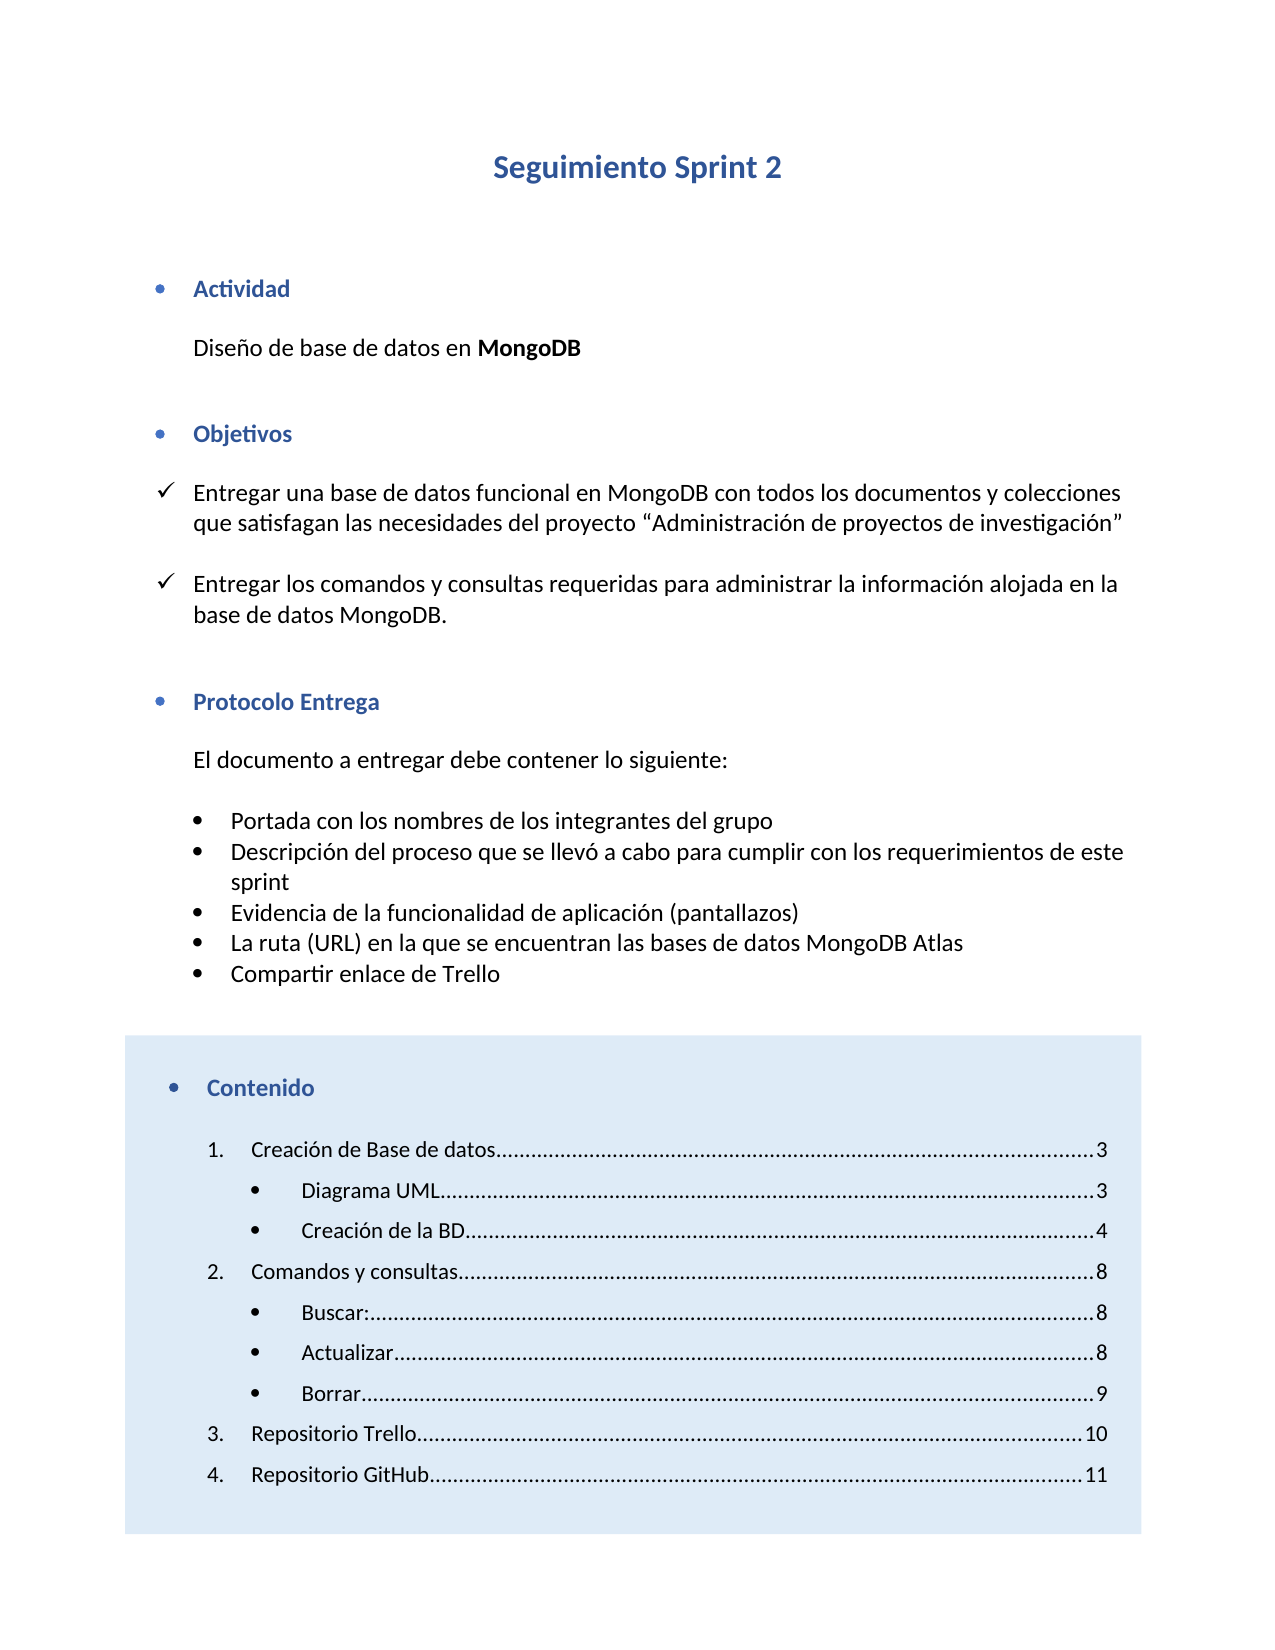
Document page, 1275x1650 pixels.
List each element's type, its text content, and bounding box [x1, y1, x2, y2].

list Portada con los nombres de los integrantes del grupo [193, 805, 1157, 836]
list Actividad [156, 273, 1157, 304]
list Evidencia de la funcionalidad de aplicación (pantallazos) [193, 897, 1157, 927]
list Objetivos [156, 418, 1157, 449]
list La ruta (URL) en la que se encuentran las bases de datos MongoDB Atlas [193, 927, 1157, 958]
list Protocolo Entrega [156, 686, 1157, 716]
text El documento a entregar debe contener lo siguiente: [118, 744, 1157, 775]
list Compartir enlace de Trello [193, 958, 1157, 988]
text Diseño de base de datos en MongoDB [118, 332, 1157, 362]
list Entregar los comandos y consultas requeridas para administrar la información alojada en la base de datos MongoDB. [156, 569, 1157, 630]
list Entregar una base de datos funcional en MongoDB con todos los documentos y colecciones que satisfagan las necesidades del proyecto “Administración de proyectos de investigación” [156, 477, 1157, 538]
list Descripción del proceso que se llevó a cabo para cumplir con los requerimientos de este sprint [193, 836, 1157, 897]
text Seguimiento Sprint 2 [118, 146, 1157, 187]
